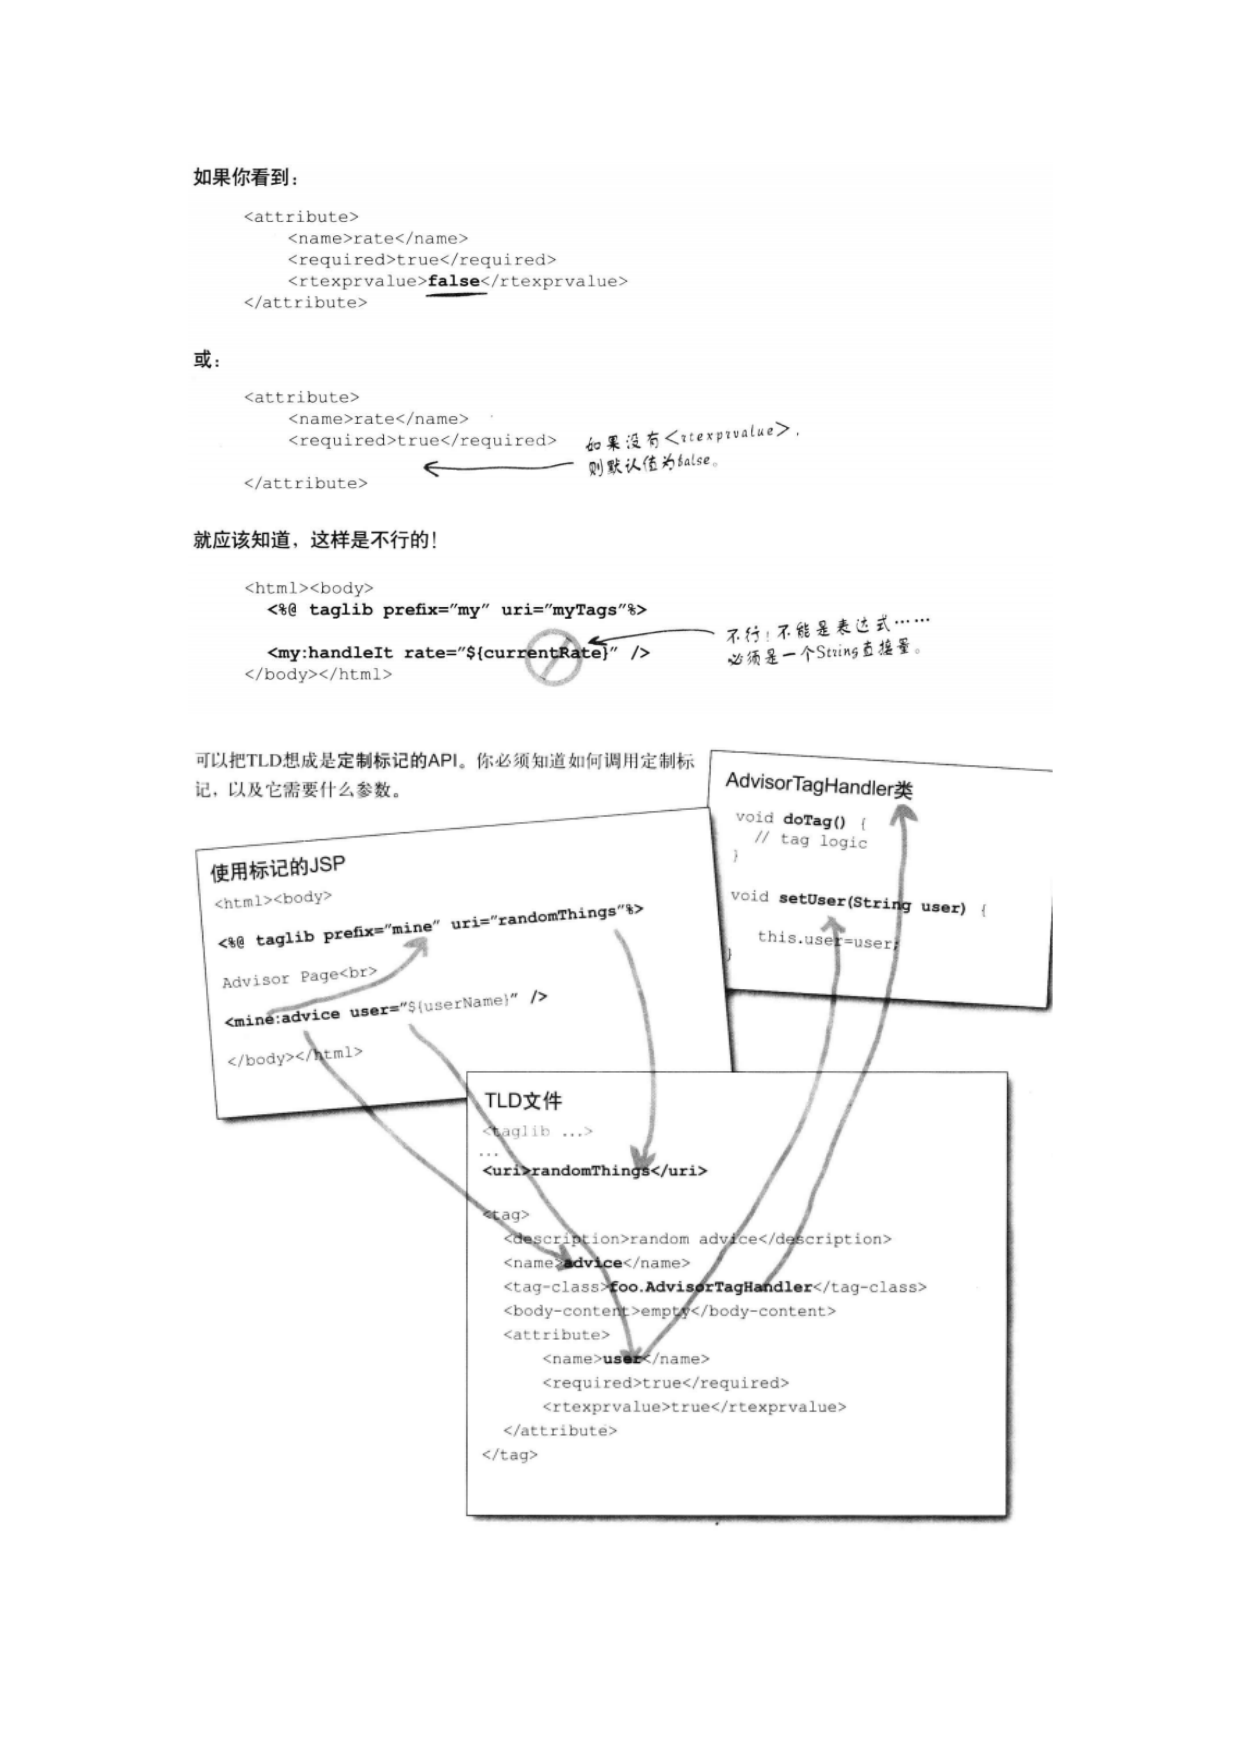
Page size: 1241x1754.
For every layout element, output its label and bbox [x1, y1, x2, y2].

picture [187, 747, 1053, 1540]
picture [187, 162, 1053, 715]
